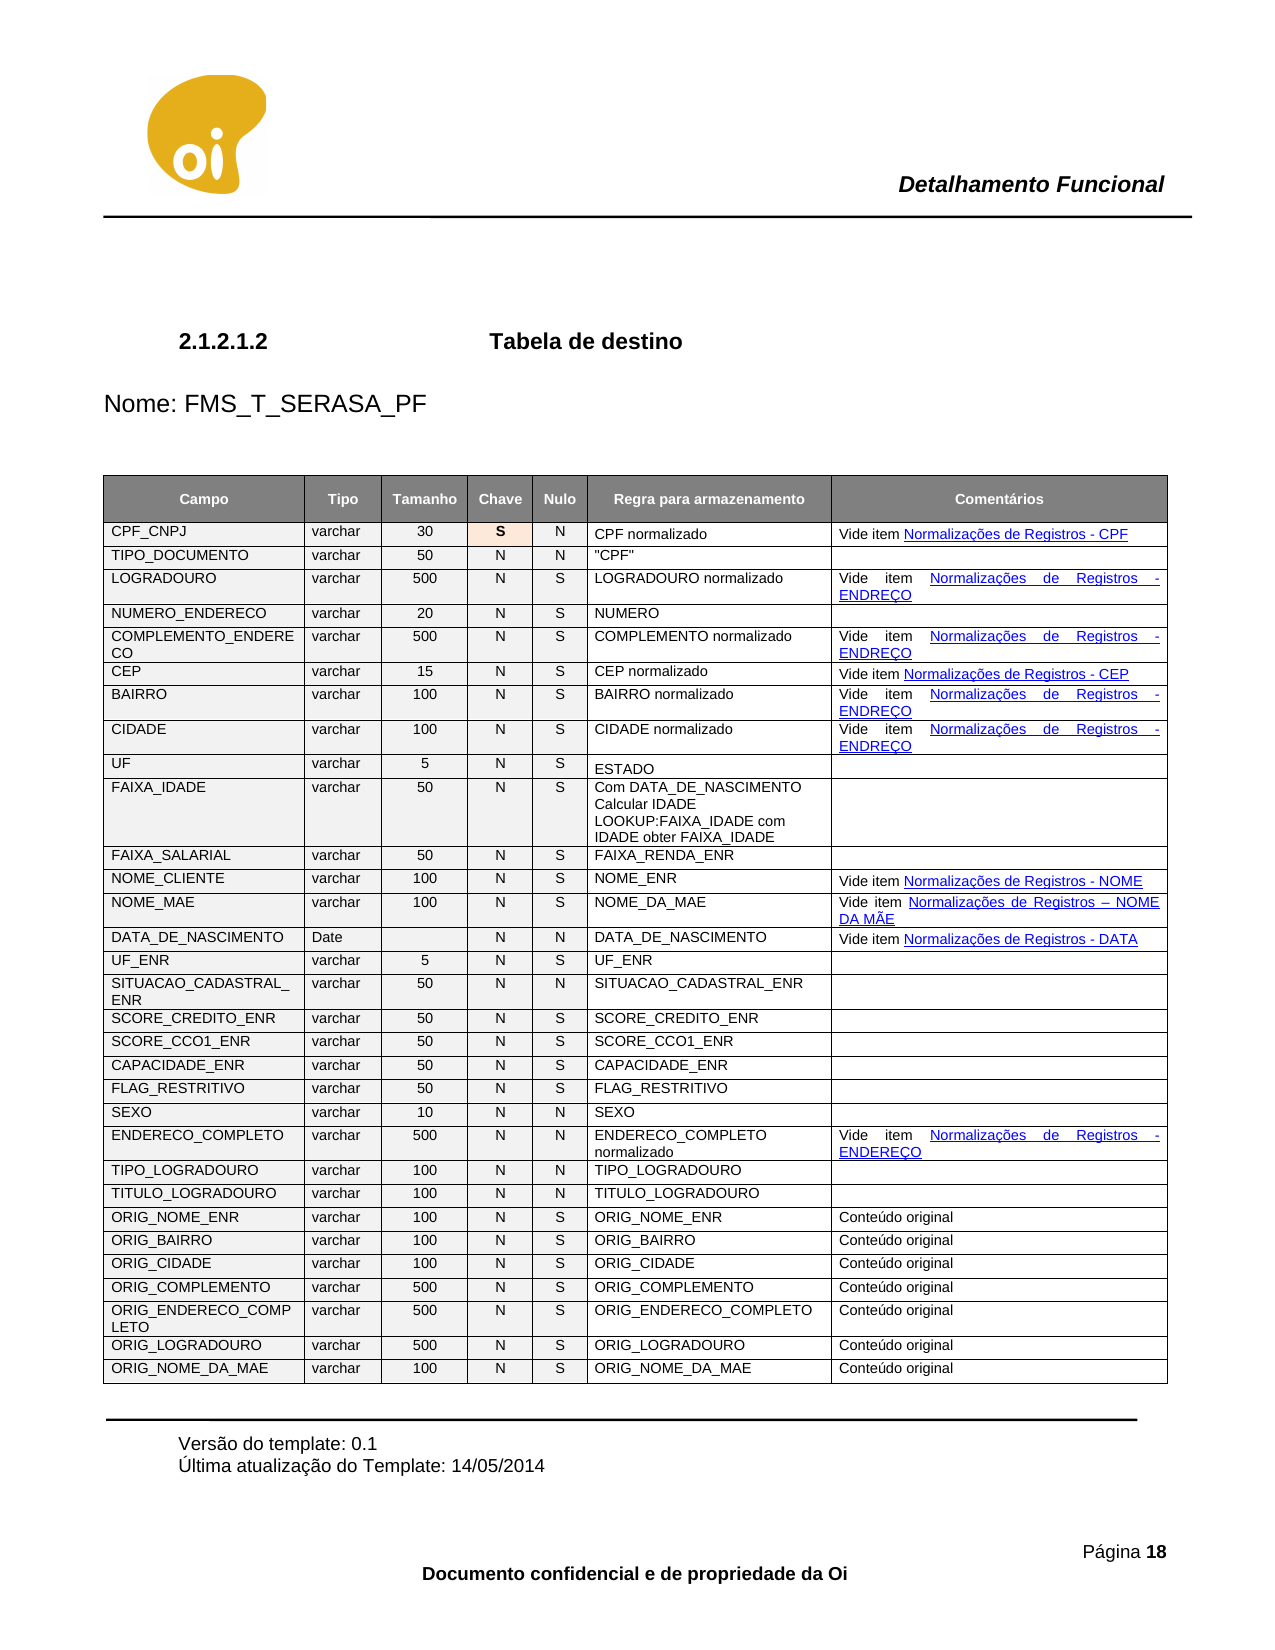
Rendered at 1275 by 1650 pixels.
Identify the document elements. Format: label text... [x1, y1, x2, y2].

table_cell 100 [382, 721, 467, 754]
table_cell [832, 1033, 1167, 1056]
table_cell 50 [382, 847, 467, 869]
table_cell varchar [305, 663, 381, 685]
table_cell N [468, 628, 532, 662]
table_cell N [468, 721, 532, 754]
table_cell S [533, 952, 587, 974]
table_cell [832, 1010, 1167, 1032]
table_cell [832, 547, 1167, 569]
table_cell SEXO [104, 1104, 304, 1126]
table_cell ENDERECO_COMPLETO [104, 1127, 304, 1160]
table_cell [832, 1080, 1167, 1102]
table_cell Vide item Normalizações de Registros - CPF [832, 523, 1167, 546]
table_cell varchar [305, 952, 381, 974]
table_cell varchar [305, 1080, 381, 1102]
table_cell ORIG_NOME_ENR [104, 1208, 304, 1231]
table_cell FLAG_RESTRITIVO [588, 1080, 831, 1102]
table_cell varchar [305, 570, 381, 603]
table_cell [832, 779, 1167, 846]
table_cell ORIG_ENDERECO_COMPLETO [588, 1302, 831, 1336]
table_cell NOME_DA_MAE [588, 894, 831, 927]
table_cell N [468, 1232, 532, 1254]
table_cell varchar [305, 1057, 381, 1079]
table_cell N [468, 570, 532, 603]
table_cell varchar [305, 523, 381, 546]
table_cell Vide item Normalizações de Registros - ENDREÇO [832, 686, 1167, 719]
table_cell SCORE_CREDITO_ENR [104, 1010, 304, 1032]
table_cell COMPLEMENTO normalizado [588, 628, 831, 662]
table_cell 100 [382, 1232, 467, 1254]
table_cell N [533, 1104, 587, 1126]
table_cell 5 [382, 755, 467, 778]
table_cell 500 [382, 1127, 467, 1160]
table_cell N [468, 975, 532, 1009]
table_cell ORIG_NOME_DA_MAE [588, 1360, 831, 1382]
table_cell N [468, 1279, 532, 1301]
table_cell 50 [382, 1080, 467, 1102]
table_cell "CPF" [588, 547, 831, 569]
table_cell N [468, 1057, 532, 1079]
table_cell TIPO_LOGRADOURO [588, 1161, 831, 1184]
table_cell varchar [305, 1161, 381, 1184]
table_cell TIPO_LOGRADOURO [104, 1161, 304, 1184]
table_cell Conteúdo original [832, 1337, 1167, 1359]
table_cell FAIXA_IDADE [104, 779, 304, 846]
table_cell N [468, 779, 532, 846]
table_cell S [533, 894, 587, 927]
table_cell N [468, 1033, 532, 1056]
table_cell Conteúdo original [832, 1360, 1167, 1382]
table_cell S [468, 523, 532, 546]
table_cell N [468, 1127, 532, 1160]
table_header Chave [468, 476, 532, 522]
table_cell [832, 1057, 1167, 1079]
table_cell Com DATA_DE_NASCIMENTO Calcular IDADE LOOKUP:FAIXA_IDADE com IDADE obter FAIXA_IDADE [588, 779, 831, 846]
table_cell N [468, 1302, 532, 1336]
table_cell ORIG_LOGRADOURO [588, 1337, 831, 1359]
table_cell N [533, 523, 587, 546]
table_cell Date [305, 928, 381, 951]
table_cell 100 [382, 1185, 467, 1207]
table_cell N [468, 1337, 532, 1359]
table_cell N [468, 1104, 532, 1126]
table_cell Vide item Normalizações de Registros - ENDREÇO [832, 570, 1167, 603]
table_cell N [468, 1185, 532, 1207]
table_cell S [533, 1208, 587, 1231]
table_cell N [468, 894, 532, 927]
table_cell varchar [305, 894, 381, 927]
table_cell ORIG_BAIRRO [104, 1232, 304, 1254]
table_cell SEXO [588, 1104, 831, 1126]
table_cell N [468, 1161, 532, 1184]
table_cell LOGRADOURO [104, 570, 304, 603]
table_cell Vide item Normalizações de Registros - ENDEREÇO [832, 1127, 1167, 1160]
table_cell 30 [382, 523, 467, 546]
table_cell Vide item Normalizações de Registros – NOME DA MÃE [832, 894, 1167, 927]
table_cell NOME_ENR [588, 870, 831, 893]
table_header Tipo [305, 476, 381, 522]
table_cell 10 [382, 1104, 467, 1126]
table_cell S [533, 1337, 587, 1359]
subtitle Tabela de destino [178, 328, 1167, 354]
table_cell S [533, 1033, 587, 1056]
table_cell UF_ENR [588, 952, 831, 974]
table_cell SCORE_CCO1_ENR [104, 1033, 304, 1056]
table_cell varchar [305, 605, 381, 627]
table_cell ORIG_NOME_DA_MAE [104, 1360, 304, 1382]
table_cell varchar [305, 975, 381, 1009]
table_cell SITUACAO_CADASTRAL_ENR [104, 975, 304, 1009]
table_cell COMPLEMENTO_ENDERECO [104, 628, 304, 662]
table_cell N [468, 755, 532, 778]
table_cell N [468, 1360, 532, 1382]
table_cell Conteúdo original [832, 1232, 1167, 1254]
table_cell N [468, 686, 532, 719]
table_cell FLAG_RESTRITIVO [104, 1080, 304, 1102]
table_cell varchar [305, 721, 381, 754]
table_cell 50 [382, 1010, 467, 1032]
table_cell 100 [382, 1208, 467, 1231]
table_cell varchar [305, 1360, 381, 1382]
table_cell varchar [305, 870, 381, 893]
table_cell N [468, 1208, 532, 1231]
table_cell 500 [382, 1302, 467, 1336]
table_cell NOME_MAE [104, 894, 304, 927]
table_cell S [533, 1057, 587, 1079]
table_cell 500 [382, 570, 467, 603]
table_cell varchar [305, 628, 381, 662]
table_cell UF_ENR [104, 952, 304, 974]
table_cell SCORE_CCO1_ENR [588, 1033, 831, 1056]
table_cell N [468, 605, 532, 627]
table_cell S [533, 755, 587, 778]
table_cell CIDADE [104, 721, 304, 754]
table_cell varchar [305, 755, 381, 778]
table_cell BAIRRO normalizado [588, 686, 831, 719]
table_cell N [533, 1185, 587, 1207]
table_cell [832, 1104, 1167, 1126]
table_cell [382, 928, 467, 951]
table_cell 100 [382, 686, 467, 719]
table_cell S [533, 1279, 587, 1301]
table_cell [832, 755, 1167, 778]
table_cell TITULO_LOGRADOURO [588, 1185, 831, 1207]
table_cell S [533, 570, 587, 603]
table_cell ORIG_LOGRADOURO [104, 1337, 304, 1359]
table_cell S [533, 1360, 587, 1382]
table_cell 15 [382, 663, 467, 685]
table_cell S [533, 721, 587, 754]
table_cell LOGRADOURO normalizado [588, 570, 831, 603]
table_cell 50 [382, 1057, 467, 1079]
table_header Comentários [832, 476, 1167, 522]
text Nome: FMS_T_SERASA_PF [103, 389, 1167, 418]
table_cell S [533, 663, 587, 685]
table_cell varchar [305, 547, 381, 569]
table_cell N [468, 547, 532, 569]
table_cell CPF normalizado [588, 523, 831, 546]
table_header Regra para armazenamento [588, 476, 831, 522]
table_cell S [533, 1255, 587, 1278]
table_cell varchar [305, 1185, 381, 1207]
table_cell Conteúdo original [832, 1208, 1167, 1231]
table_cell N [533, 1161, 587, 1184]
table_cell N [468, 928, 532, 951]
table_cell varchar [305, 1232, 381, 1254]
table_cell CAPACIDADE_ENR [104, 1057, 304, 1079]
table_cell ORIG_COMPLEMENTO [104, 1279, 304, 1301]
table_cell varchar [305, 686, 381, 719]
table_cell [832, 975, 1167, 1009]
table_cell N [533, 975, 587, 1009]
table_cell N [533, 928, 587, 951]
table_cell ORIG_COMPLEMENTO [588, 1279, 831, 1301]
table_cell varchar [305, 1255, 381, 1278]
table_cell CIDADE normalizado [588, 721, 831, 754]
table_cell S [533, 1302, 587, 1336]
table_cell S [533, 605, 587, 627]
table_cell varchar [305, 1104, 381, 1126]
table_cell 50 [382, 779, 467, 846]
table_cell 100 [382, 870, 467, 893]
table_cell 100 [382, 1360, 467, 1382]
table_cell DATA_DE_NASCIMENTO [104, 928, 304, 951]
table_cell 50 [382, 975, 467, 1009]
table_cell ENDERECO_COMPLETO normalizado [588, 1127, 831, 1160]
table_cell S [533, 1232, 587, 1254]
table_cell CPF_CNPJ [104, 523, 304, 546]
picture [147, 75, 267, 194]
table_cell S [533, 628, 587, 662]
table_cell varchar [305, 1302, 381, 1336]
table_cell Vide item Normalizações de Registros - NOME [832, 870, 1167, 893]
table_cell DATA_DE_NASCIMENTO [588, 928, 831, 951]
table_cell Conteúdo original [832, 1302, 1167, 1336]
table_cell NOME_CLIENTE [104, 870, 304, 893]
table_cell NUMERO [588, 605, 831, 627]
table_cell N [468, 663, 532, 685]
table_header Tamanho [382, 476, 467, 522]
table_cell ORIG_ENDERECO_COMPLETO [104, 1302, 304, 1336]
table_cell BAIRRO [104, 686, 304, 719]
table_cell ORIG_NOME_ENR [588, 1208, 831, 1231]
table_cell varchar [305, 1010, 381, 1032]
table_cell Vide item Normalizações de Registros - ENDREÇO [832, 628, 1167, 662]
table_cell SITUACAO_CADASTRAL_ENR [588, 975, 831, 1009]
table_cell CEP [104, 663, 304, 685]
table_cell NUMERO_ENDERECO [104, 605, 304, 627]
table_cell [832, 847, 1167, 869]
table_cell ORIG_BAIRRO [588, 1232, 831, 1254]
table_cell FAIXA_RENDA_ENR [588, 847, 831, 869]
table_cell varchar [305, 847, 381, 869]
table_cell S [533, 1010, 587, 1032]
table_cell N [468, 1010, 532, 1032]
table_cell N [468, 1255, 532, 1278]
table_cell [832, 1185, 1167, 1207]
table_cell ORIG_CIDADE [104, 1255, 304, 1278]
table_cell [832, 952, 1167, 974]
table_cell TITULO_LOGRADOURO [104, 1185, 304, 1207]
table_cell CAPACIDADE_ENR [588, 1057, 831, 1079]
table_cell 100 [382, 894, 467, 927]
table_cell 20 [382, 605, 467, 627]
table_cell varchar [305, 779, 381, 846]
table_cell 500 [382, 1279, 467, 1301]
table_cell 5 [382, 952, 467, 974]
table_cell Vide item Normalizações de Registros - ENDREÇO [832, 721, 1167, 754]
table_cell N [468, 847, 532, 869]
table_cell N [468, 952, 532, 974]
table_cell S [533, 1080, 587, 1102]
table_header Nulo [533, 476, 587, 522]
table_cell N [468, 870, 532, 893]
table_cell varchar [305, 1279, 381, 1301]
table_cell ESTADO [588, 755, 831, 778]
table_cell varchar [305, 1337, 381, 1359]
table_cell Conteúdo original [832, 1279, 1167, 1301]
table_cell CEP normalizado [588, 663, 831, 685]
table_cell varchar [305, 1033, 381, 1056]
table_cell 100 [382, 1255, 467, 1278]
table_cell 100 [382, 1161, 467, 1184]
table_cell Vide item Normalizações de Registros - DATA [832, 928, 1167, 951]
table_cell N [533, 1127, 587, 1160]
table_cell [832, 605, 1167, 627]
table_cell 500 [382, 1337, 467, 1359]
table_cell ORIG_CIDADE [588, 1255, 831, 1278]
table_header Campo [104, 476, 304, 522]
table_cell varchar [305, 1127, 381, 1160]
table_cell Vide item Normalizações de Registros - CEP [832, 663, 1167, 685]
table_cell N [468, 1080, 532, 1102]
table_cell 50 [382, 1033, 467, 1056]
table_cell TIPO_DOCUMENTO [104, 547, 304, 569]
table_cell UF [104, 755, 304, 778]
table_cell S [533, 847, 587, 869]
table_cell [832, 1161, 1167, 1184]
table_cell Conteúdo original [832, 1255, 1167, 1278]
table_cell N [533, 547, 587, 569]
table_cell SCORE_CREDITO_ENR [588, 1010, 831, 1032]
table_cell FAIXA_SALARIAL [104, 847, 304, 869]
table_cell S [533, 779, 587, 846]
table_cell S [533, 686, 587, 719]
table_cell 500 [382, 628, 467, 662]
table_cell varchar [305, 1208, 381, 1231]
table_cell 50 [382, 547, 467, 569]
table_cell S [533, 870, 587, 893]
